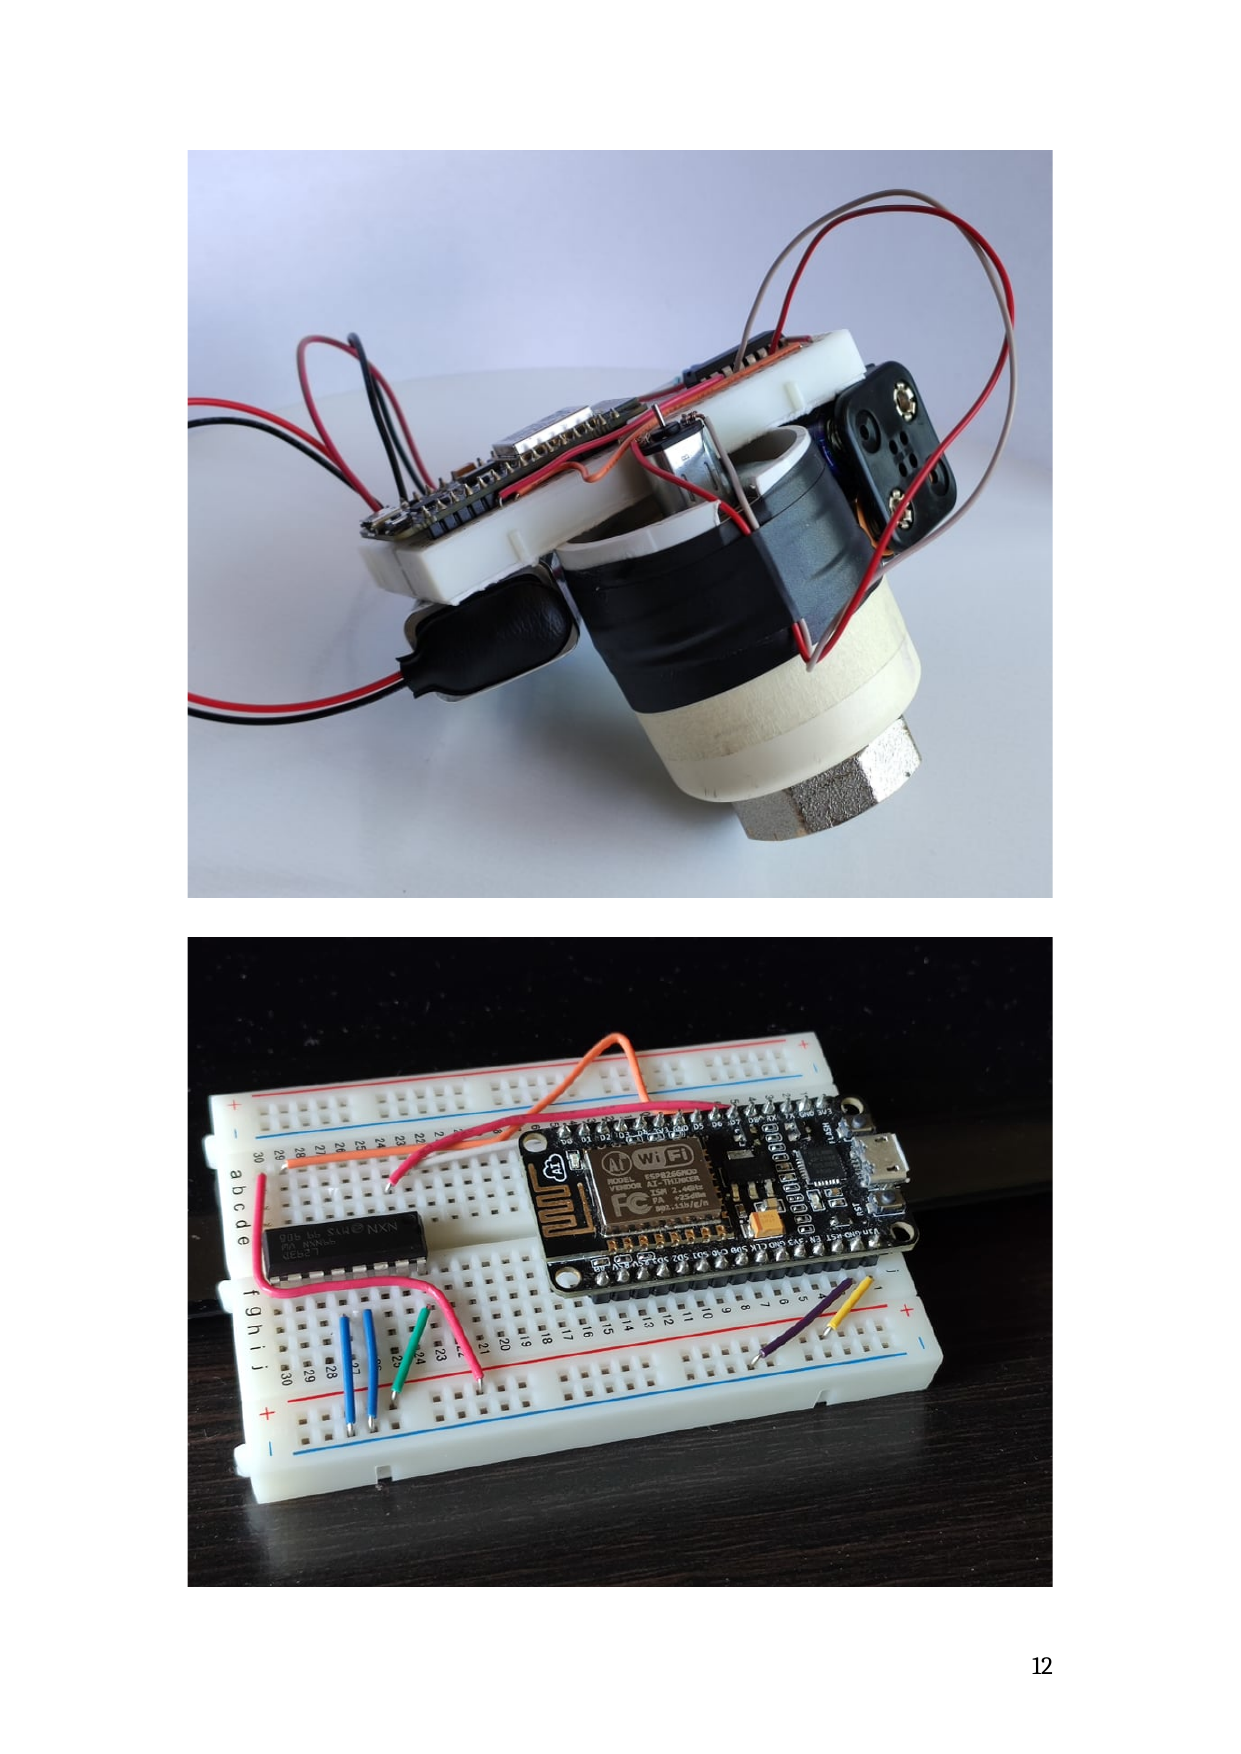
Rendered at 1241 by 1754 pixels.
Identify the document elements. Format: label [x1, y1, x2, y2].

picture [187, 150, 1053, 898]
picture [187, 937, 1053, 1587]
